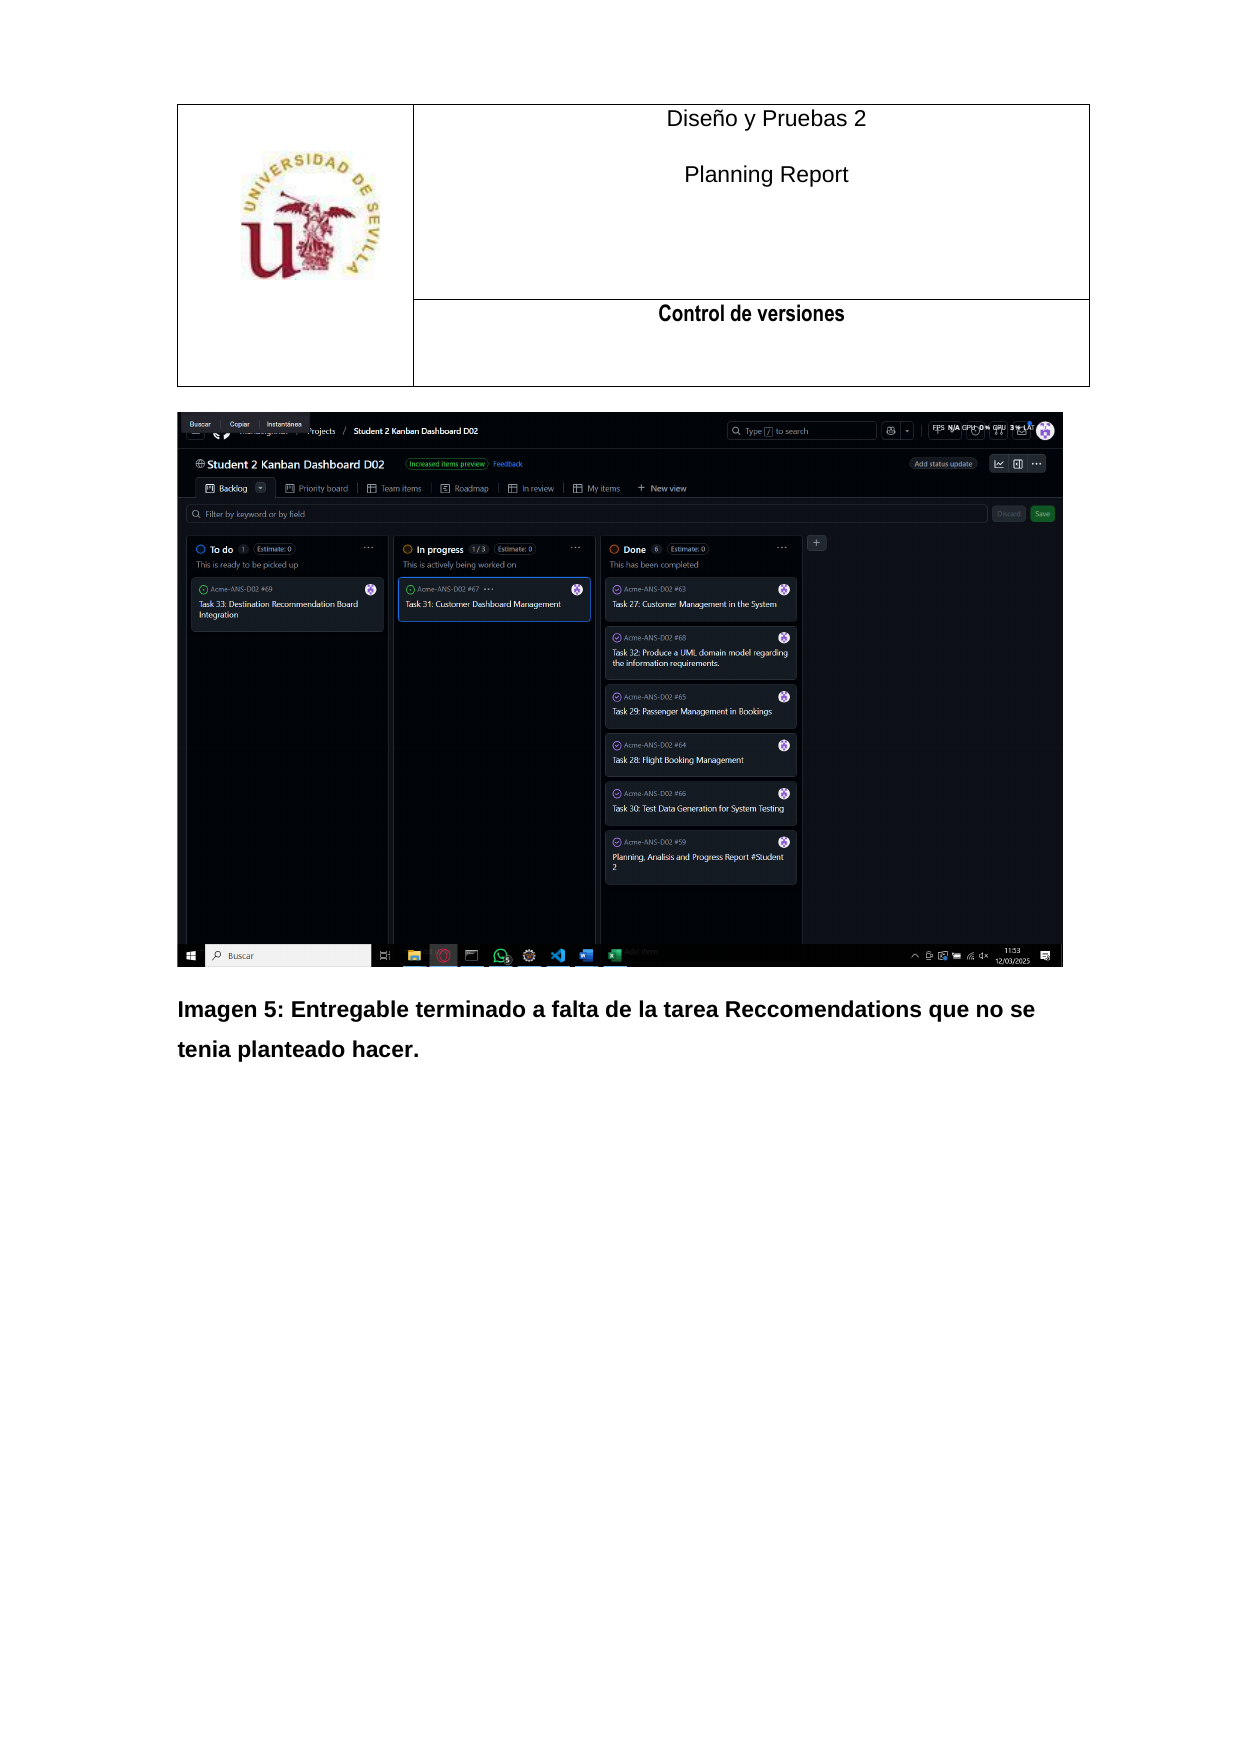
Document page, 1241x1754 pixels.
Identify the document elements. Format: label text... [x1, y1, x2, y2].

picture [177, 412, 1063, 967]
picture [240, 151, 381, 280]
text Imagen 5: Entregable terminado a falta de la tarea Reccomendations que no se tenia planteado hacer. [177, 996, 1063, 1062]
